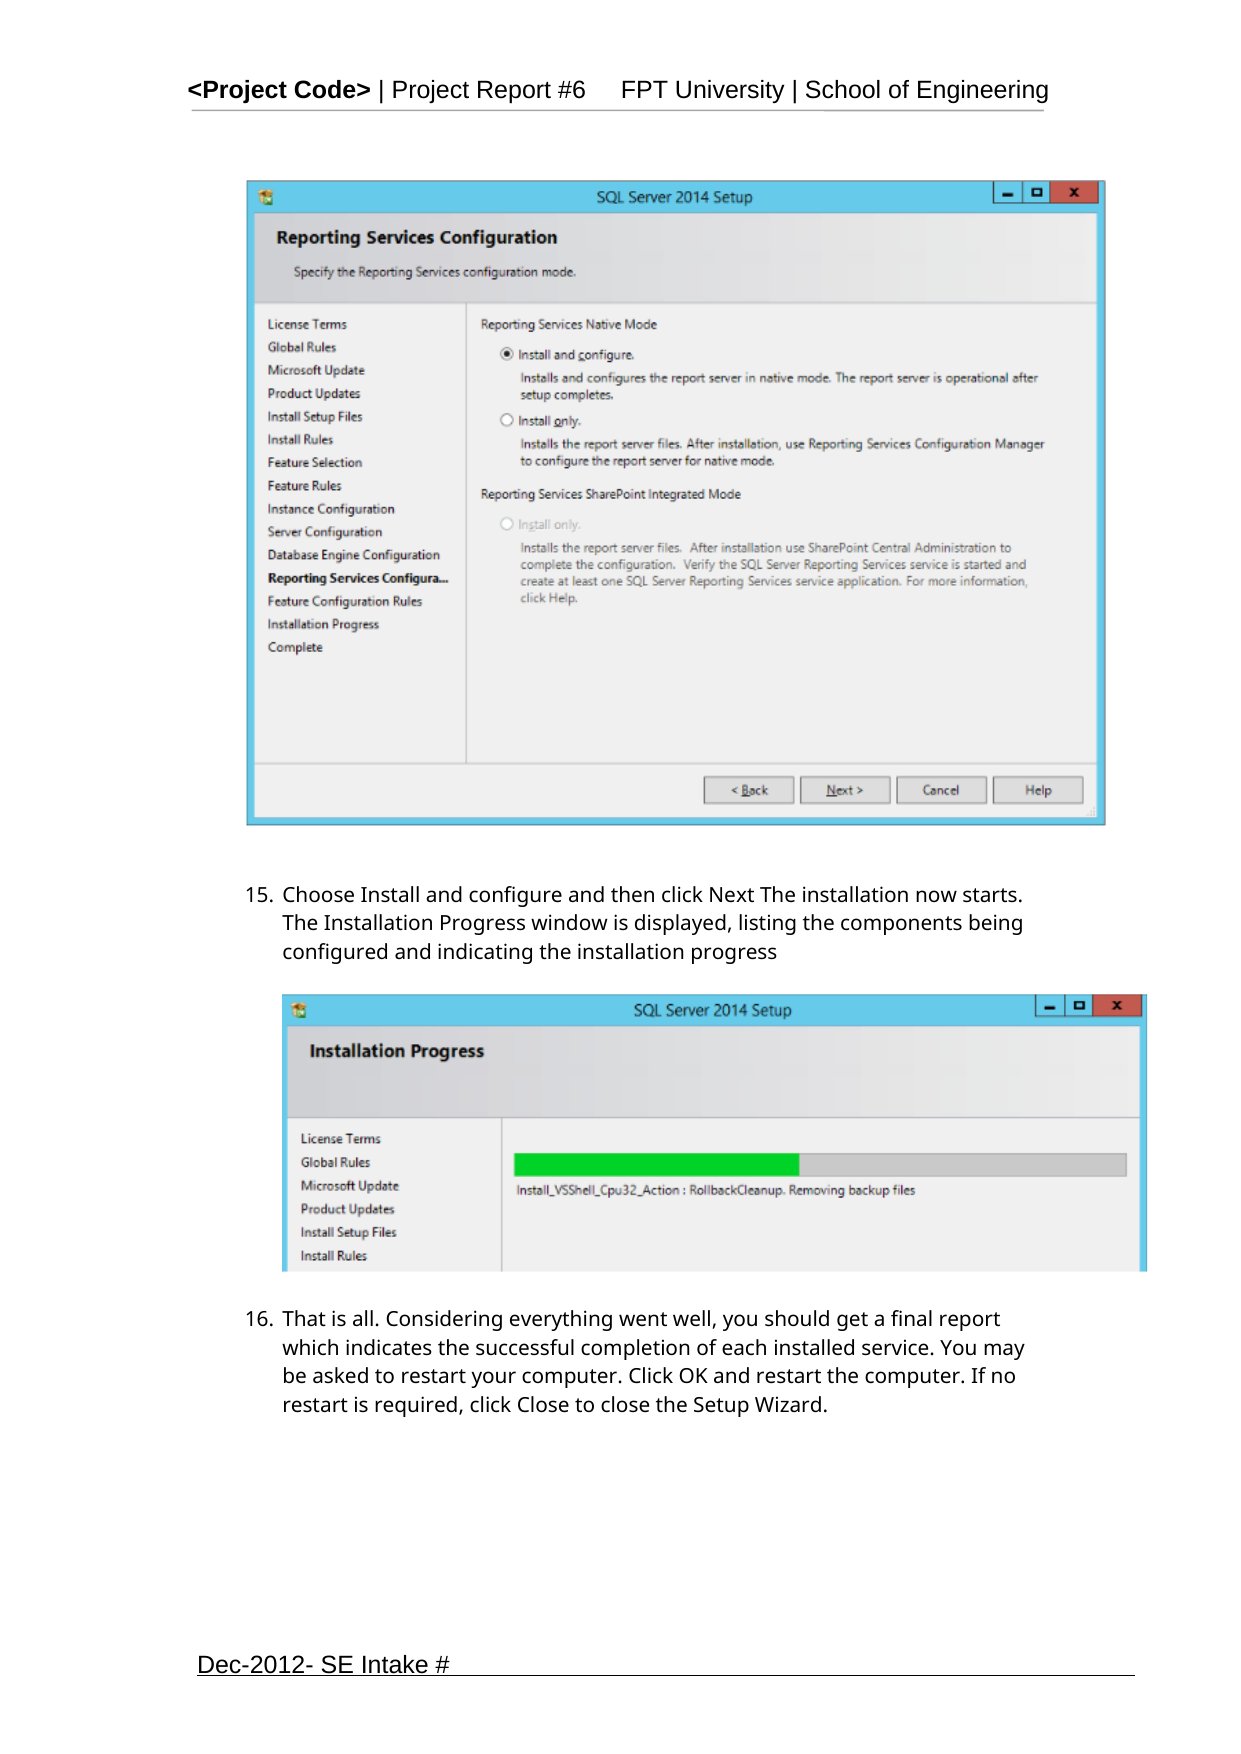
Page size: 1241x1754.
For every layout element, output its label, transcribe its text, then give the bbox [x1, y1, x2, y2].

picture [282, 993, 1148, 1276]
list Choose Install and configure and then click Next The installation now starts. The Installation Progress window is displayed, listing the components being configured and indicating the installation progress [244, 880, 1053, 965]
list That is all. Considering everything went well, you should get a final report which indicates the successful completion of each installed service. You may be asked to restart your computer. Click OK and restart the computer. If no restart is required, click Close to close the Setup Wizard. [244, 1304, 1053, 1418]
picture [244, 180, 1110, 827]
